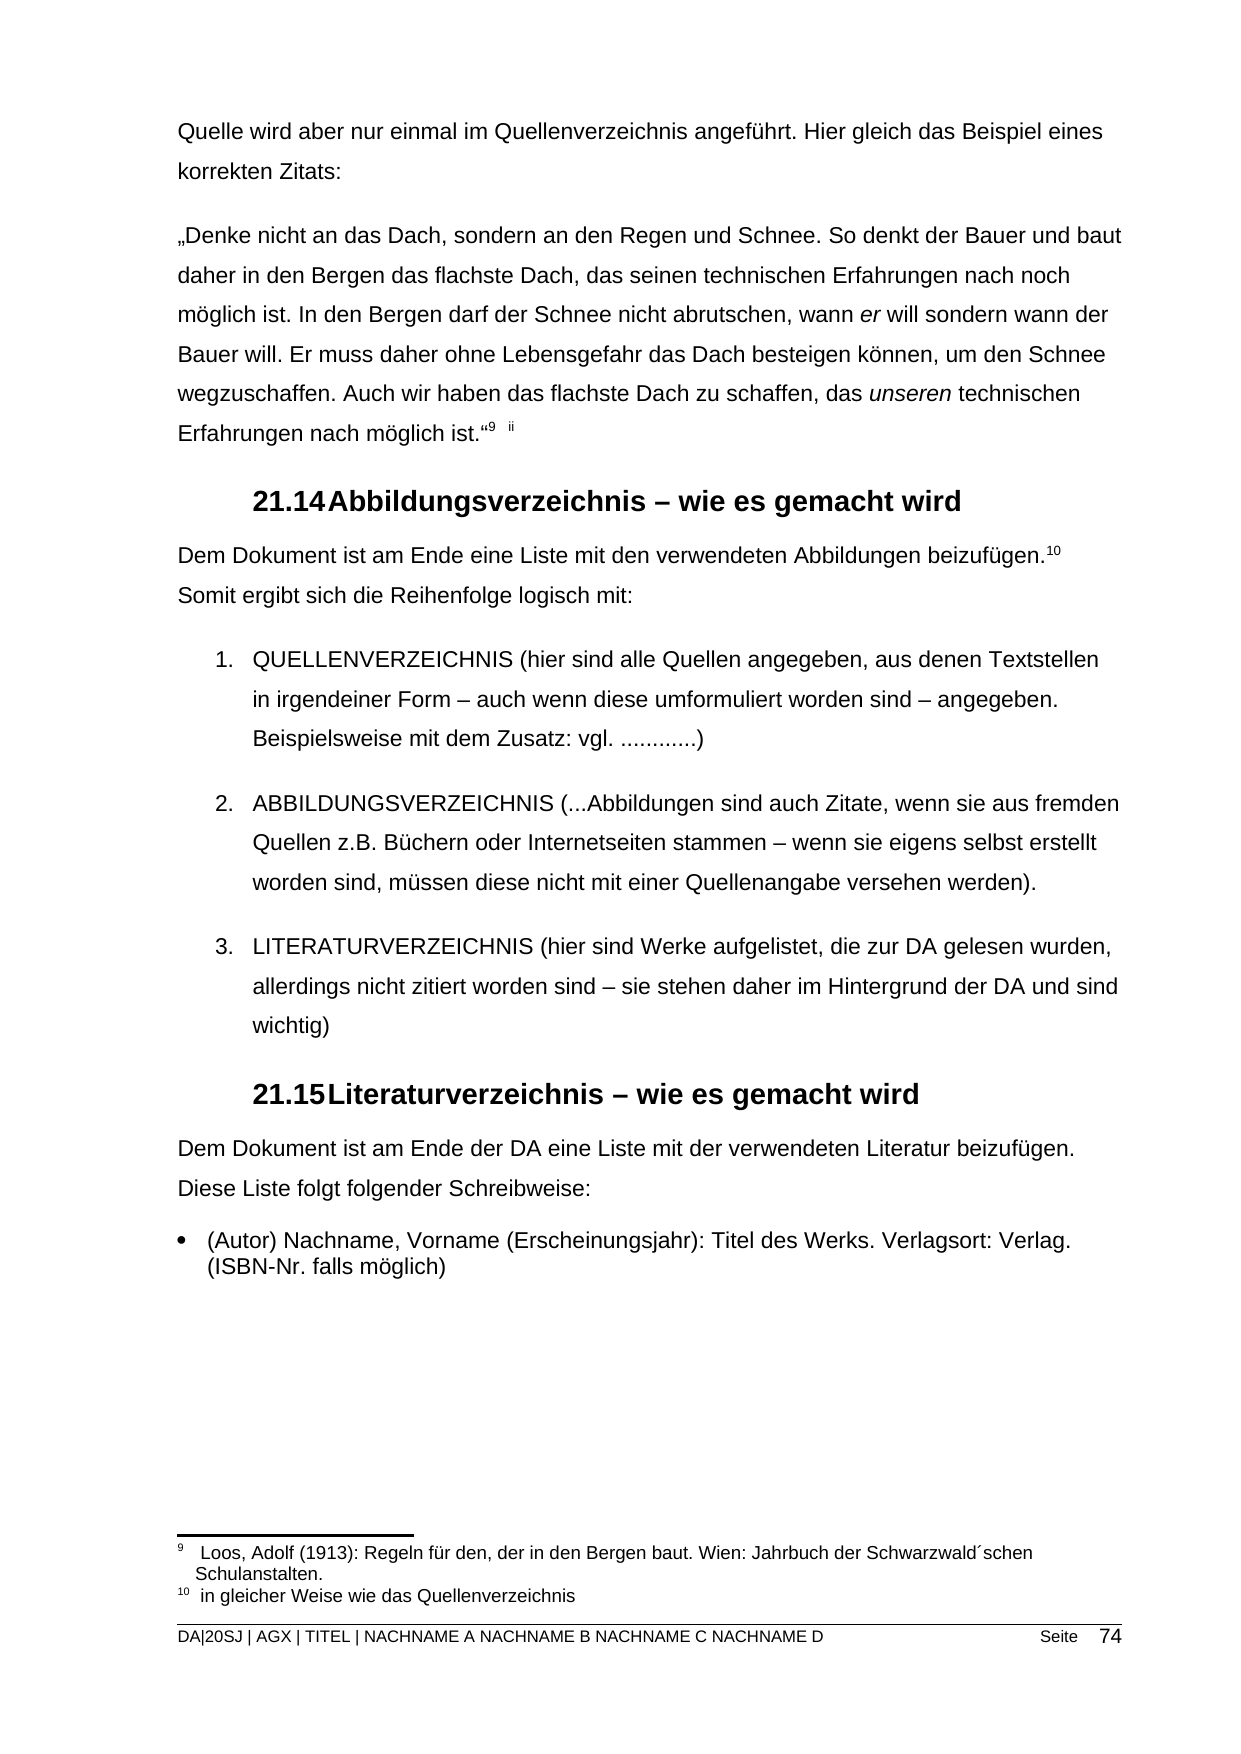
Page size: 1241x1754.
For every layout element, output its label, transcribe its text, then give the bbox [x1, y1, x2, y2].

list QUELLENVERZEICHNIS (hier sind alle Quellen angegeben, aus denen Textstellen in irgendeiner Form – auch wenn diese umformuliert worden sind – angegeben. Beispielsweise mit dem Zusatz: vgl. ............) [215, 646, 1122, 752]
subtitle Literaturverzeichnis – wie es gemacht wird [252, 1077, 1122, 1110]
text „Denke nicht an das Dach, sondern an den Regen und Schnee. So denkt der Bauer und baut daher in den Bergen das flachste Dach, das seinen technischen Erfahrungen nach noch möglich ist. In den Bergen darf der Schnee nicht abrutschen, wann er will sondern wann der Bauer will. Er muss daher ohne Lebensgefahr das Dach besteigen können, um den Schnee wegzuschaffen. Auch wir haben das flachste Dach zu schaffen, das unseren technischen Erfahrungen nach möglich ist.“ [177, 222, 1122, 446]
list (Autor) Nachname, Vorname (Erscheinungsjahr): Titel des Werks. Verlagsort: Verlag. (ISBN-Nr. falls möglich) [177, 1227, 1122, 1279]
subtitle Abbildungsverzeichnis – wie es gemacht wird [252, 484, 1122, 517]
text Dem Dokument ist am Ende eine Liste mit den verwendeten Abbildungen beizufügen. Somit ergibt sich die Reihenfolge logisch mit: [177, 542, 1122, 608]
text Dem Dokument ist am Ende der DA eine Liste mit der verwendeten Literatur beizufügen. Diese Liste folgt folgender Schreibweise: [177, 1135, 1122, 1201]
list ABBILDUNGSVERZEICHNIS (...Abbildungen sind auch Zitate, wenn sie aus fremden Quellen z.B. Büchern oder Internetseiten stammen – wenn sie eigens selbst erstellt worden sind, müssen diese nicht mit einer Quellenangabe versehen werden). [215, 790, 1122, 895]
list LITERATURVERZEICHNIS (hier sind Werke aufgelistet, die zur DA gelesen wurden, allerdings nicht zitiert worden sind – sie stehen daher im Hintergrund der DA und sind wichtig) [215, 933, 1122, 1039]
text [177, 118, 1122, 184]
